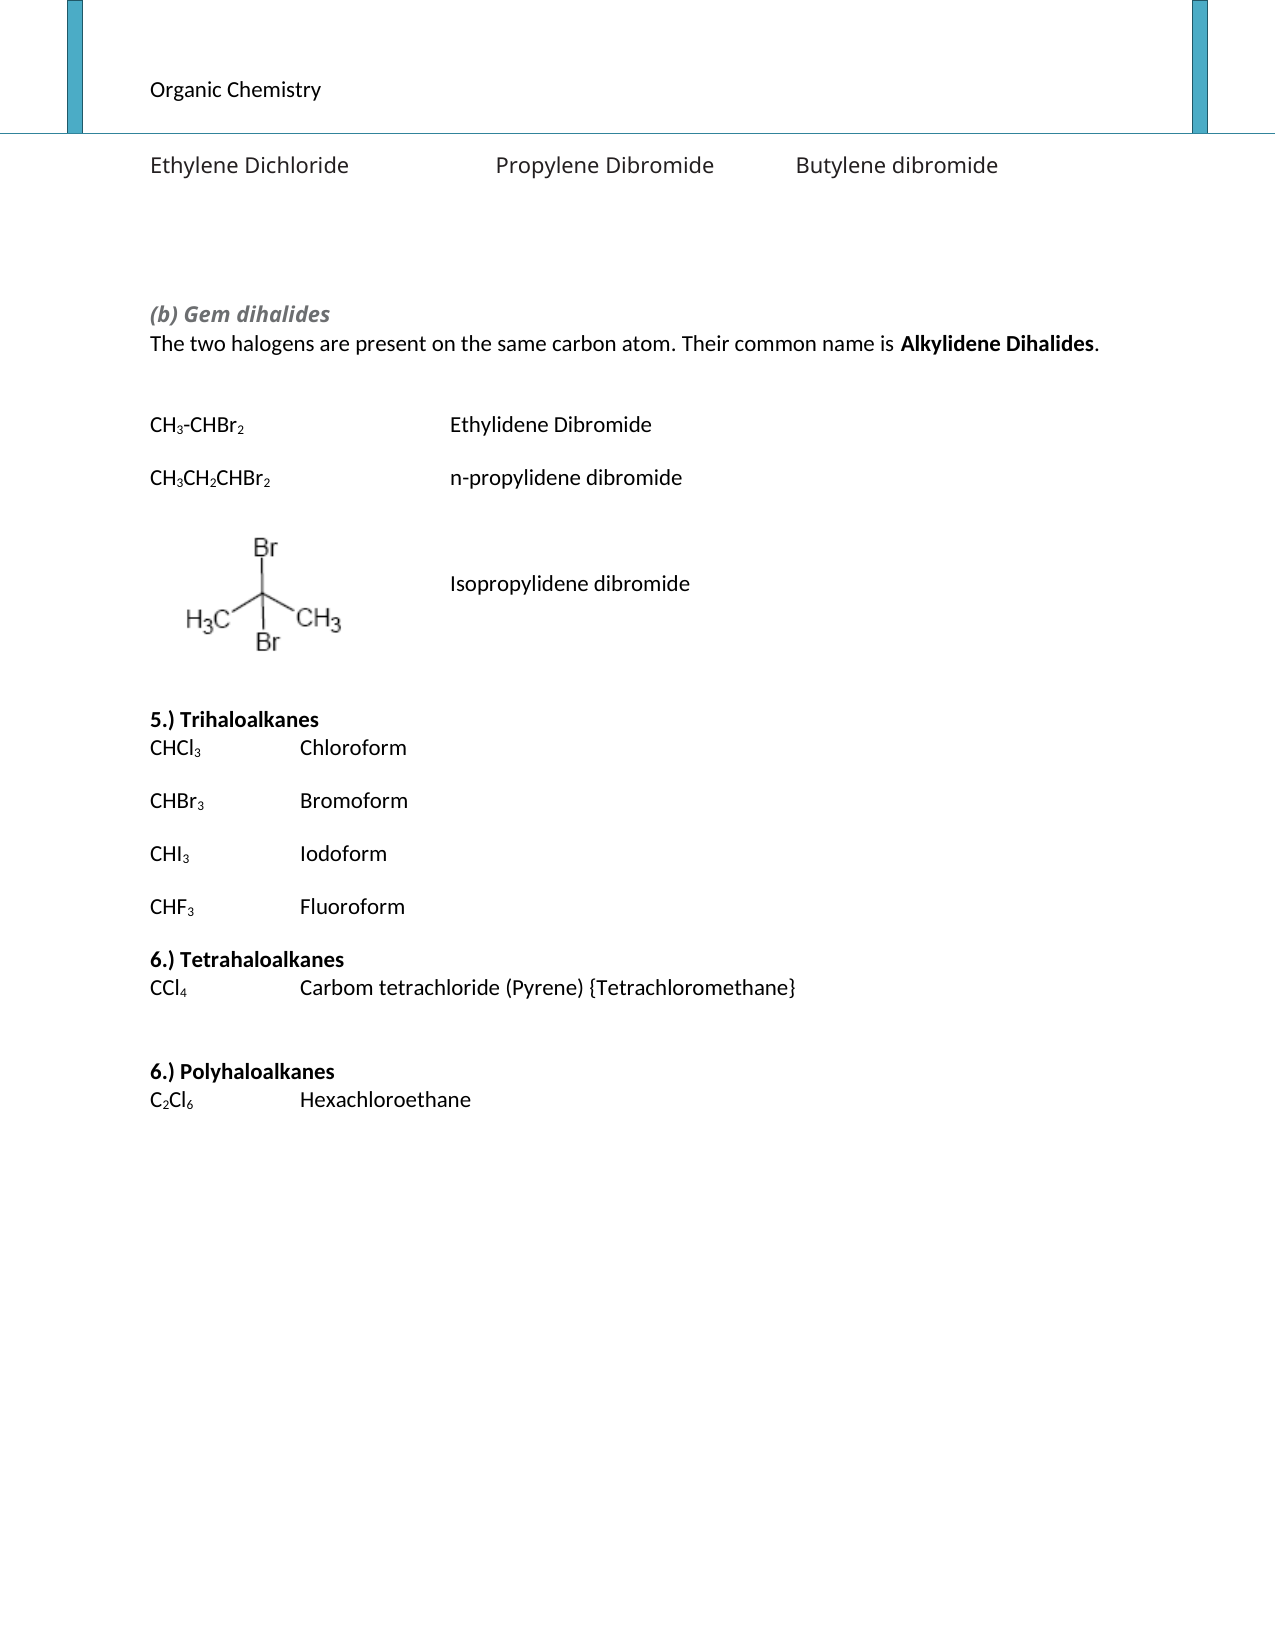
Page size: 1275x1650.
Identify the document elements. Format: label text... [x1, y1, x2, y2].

text CCl4 Carbom tetrachloride (Pyrene) {Tetrachloromethane} [150, 973, 1125, 1001]
text CHBr3 Bromoform [150, 786, 1125, 814]
text 5.) Trihaloalkanes [150, 705, 1125, 733]
text CHCl3 Chloroform [150, 733, 1125, 761]
text Isopropylidene dibromide [376, 569, 1125, 597]
text 6.) Polyhaloalkanes [150, 1057, 1125, 1085]
text CHI3 Iodoform [150, 839, 1125, 867]
text CH3CH2CHBr2 n-propylidene dibromide [150, 463, 1125, 491]
text Ethylene Dichloride Propylene Dibromide Butylene dibromide [150, 150, 1125, 180]
text 6.) Tetrahaloalkanes [150, 945, 1125, 973]
text (b) Gem dihalides [150, 299, 1125, 329]
text CHF3 Fluoroform [150, 892, 1125, 920]
text C2Cl6 Hexachloroethane [150, 1085, 1125, 1113]
text CH3-CHBr2 Ethylidene Dibromide [150, 410, 1125, 438]
text The two halogens are present on the same carbon atom. Their common name is Alkylidene Dihalides. [150, 329, 1125, 357]
